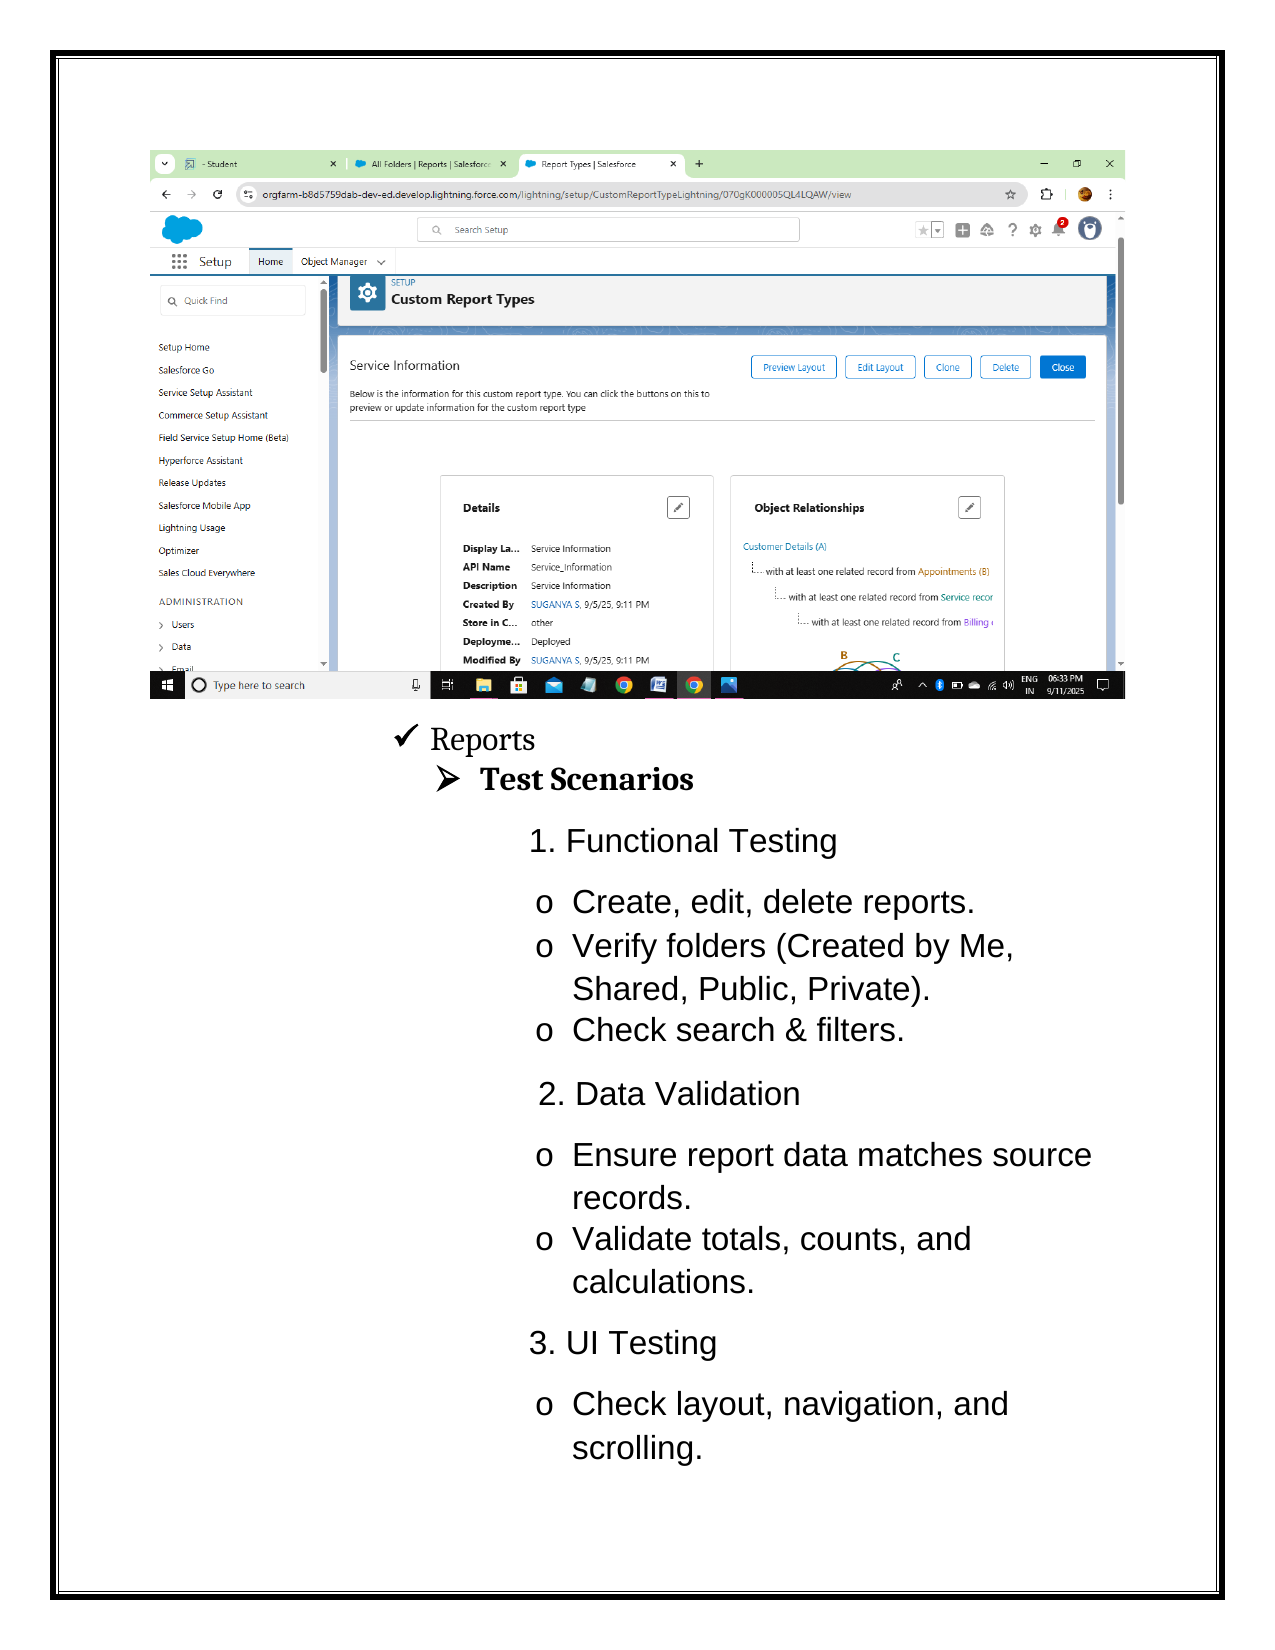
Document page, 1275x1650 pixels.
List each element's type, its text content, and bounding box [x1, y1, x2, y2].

text 1. Functional Testing [150, 821, 1125, 860]
picture [150, 150, 1125, 699]
list Reports [392, 720, 1125, 758]
text 2. Data Validation [150, 1074, 1125, 1112]
list Ensure report data matches source records. [534, 1135, 1125, 1217]
list Verify folders (Created by Me, Shared, Public, Private). [534, 926, 1125, 1008]
list Check search & filters. [534, 1010, 1125, 1051]
list Create, edit, delete reports. [534, 883, 1125, 924]
list Validate totals, counts, and calculations. [534, 1219, 1125, 1301]
list Check layout, navigation, and scrolling. [534, 1384, 1125, 1466]
text 3. UI Testing [150, 1323, 1125, 1362]
list Test Scenarios [435, 760, 1125, 799]
